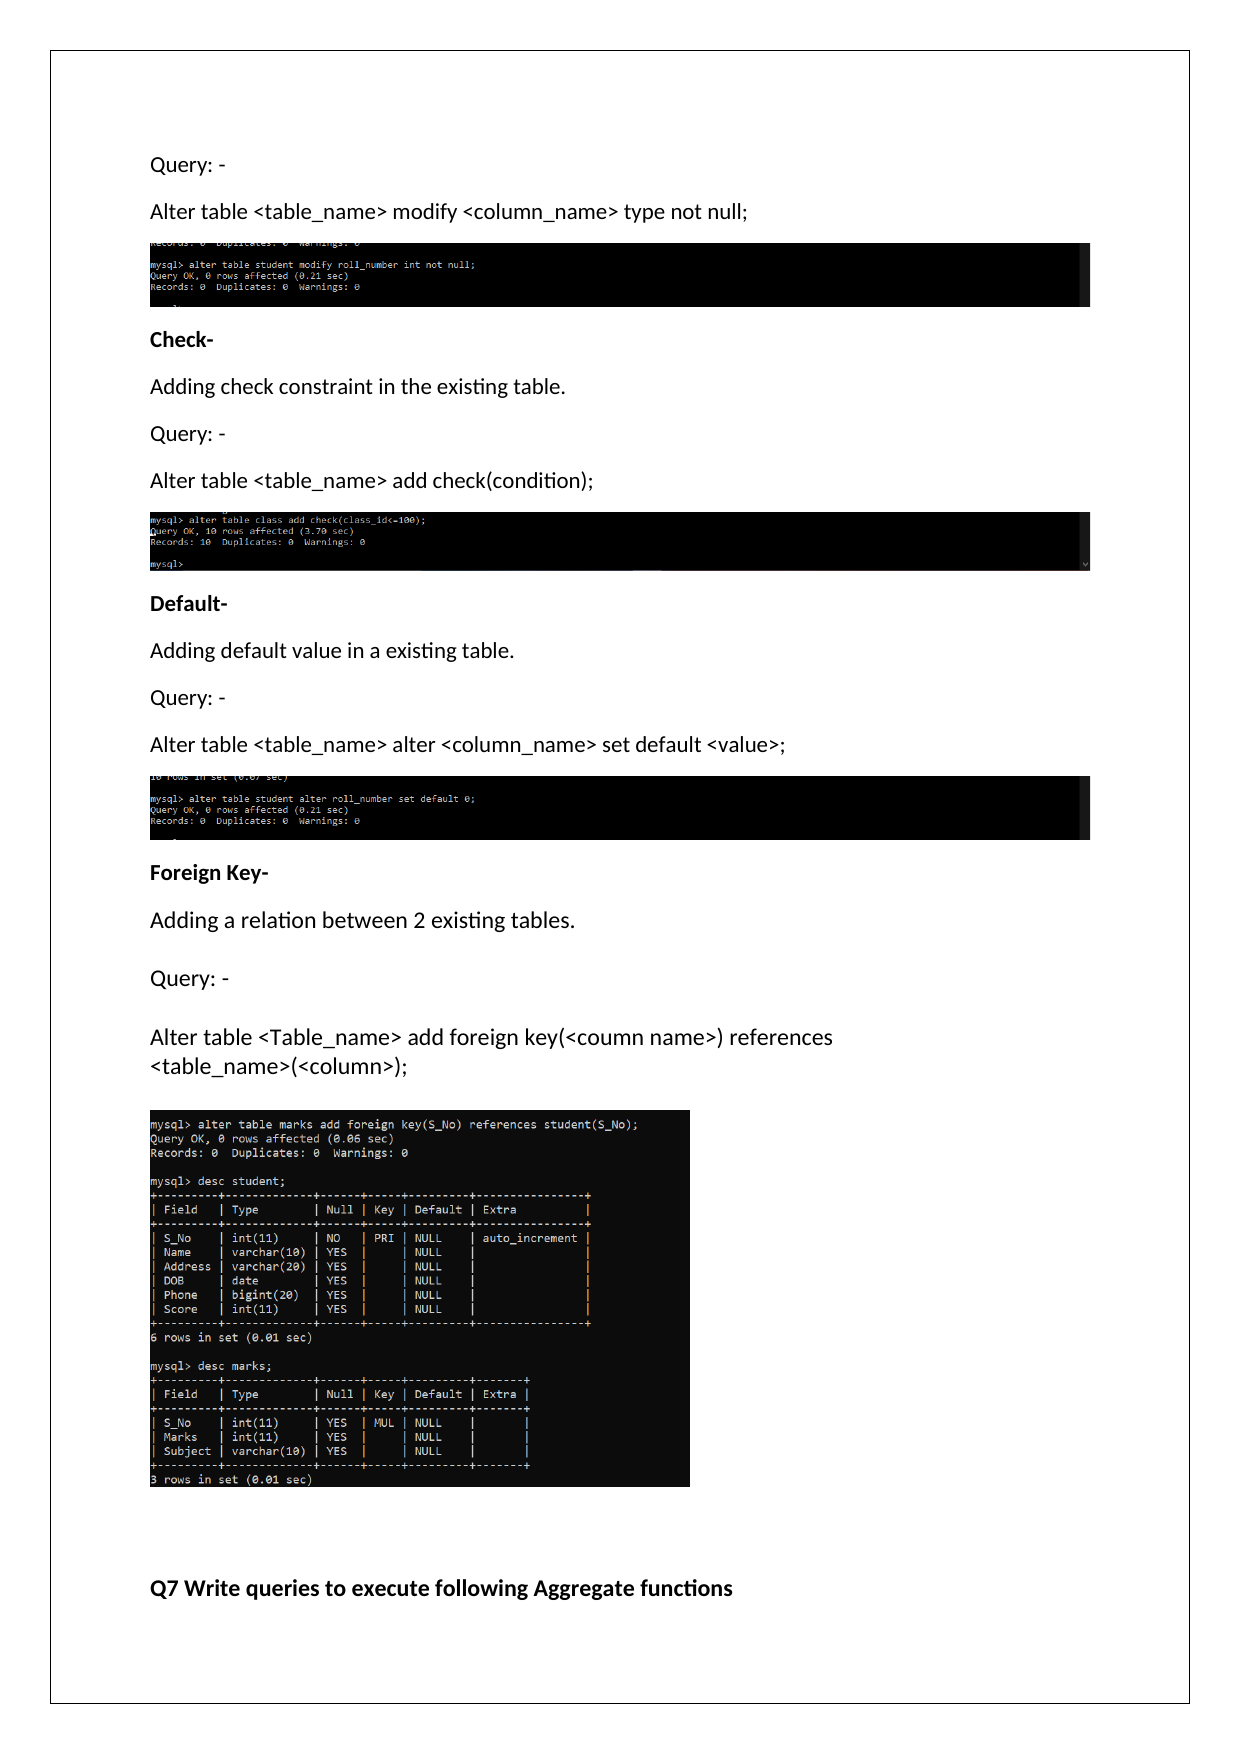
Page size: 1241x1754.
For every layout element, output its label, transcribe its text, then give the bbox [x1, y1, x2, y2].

text Alter table <table_name> alter <column_name> set default <value>; [150, 730, 1090, 758]
picture [150, 776, 1091, 840]
picture [150, 1110, 690, 1487]
picture [150, 243, 1091, 307]
text Adding a relation between 2 existing tables. [150, 905, 1090, 934]
text Alter table <table_name> modify <column_name> type not null; [150, 197, 1090, 225]
text Default- [150, 589, 1090, 617]
text Alter table <Table_name> add foreign key(<coumn name>) references <table_name>(<column>); [150, 1022, 1090, 1081]
text Adding default value in a existing table. [150, 636, 1090, 664]
text Check- [150, 325, 1090, 353]
picture [150, 512, 1091, 571]
text Q7 Write queries to execute following Aggregate functions [150, 1573, 1090, 1602]
text Query: - [150, 150, 1090, 178]
text Adding check constraint in the existing table. [150, 372, 1090, 400]
text Query: - [150, 683, 1090, 711]
text Alter table <table_name> add check(condition); [150, 466, 1090, 494]
text Query: - [150, 419, 1090, 447]
text Query: - [150, 963, 1090, 993]
text Foreign Key- [150, 858, 1090, 886]
